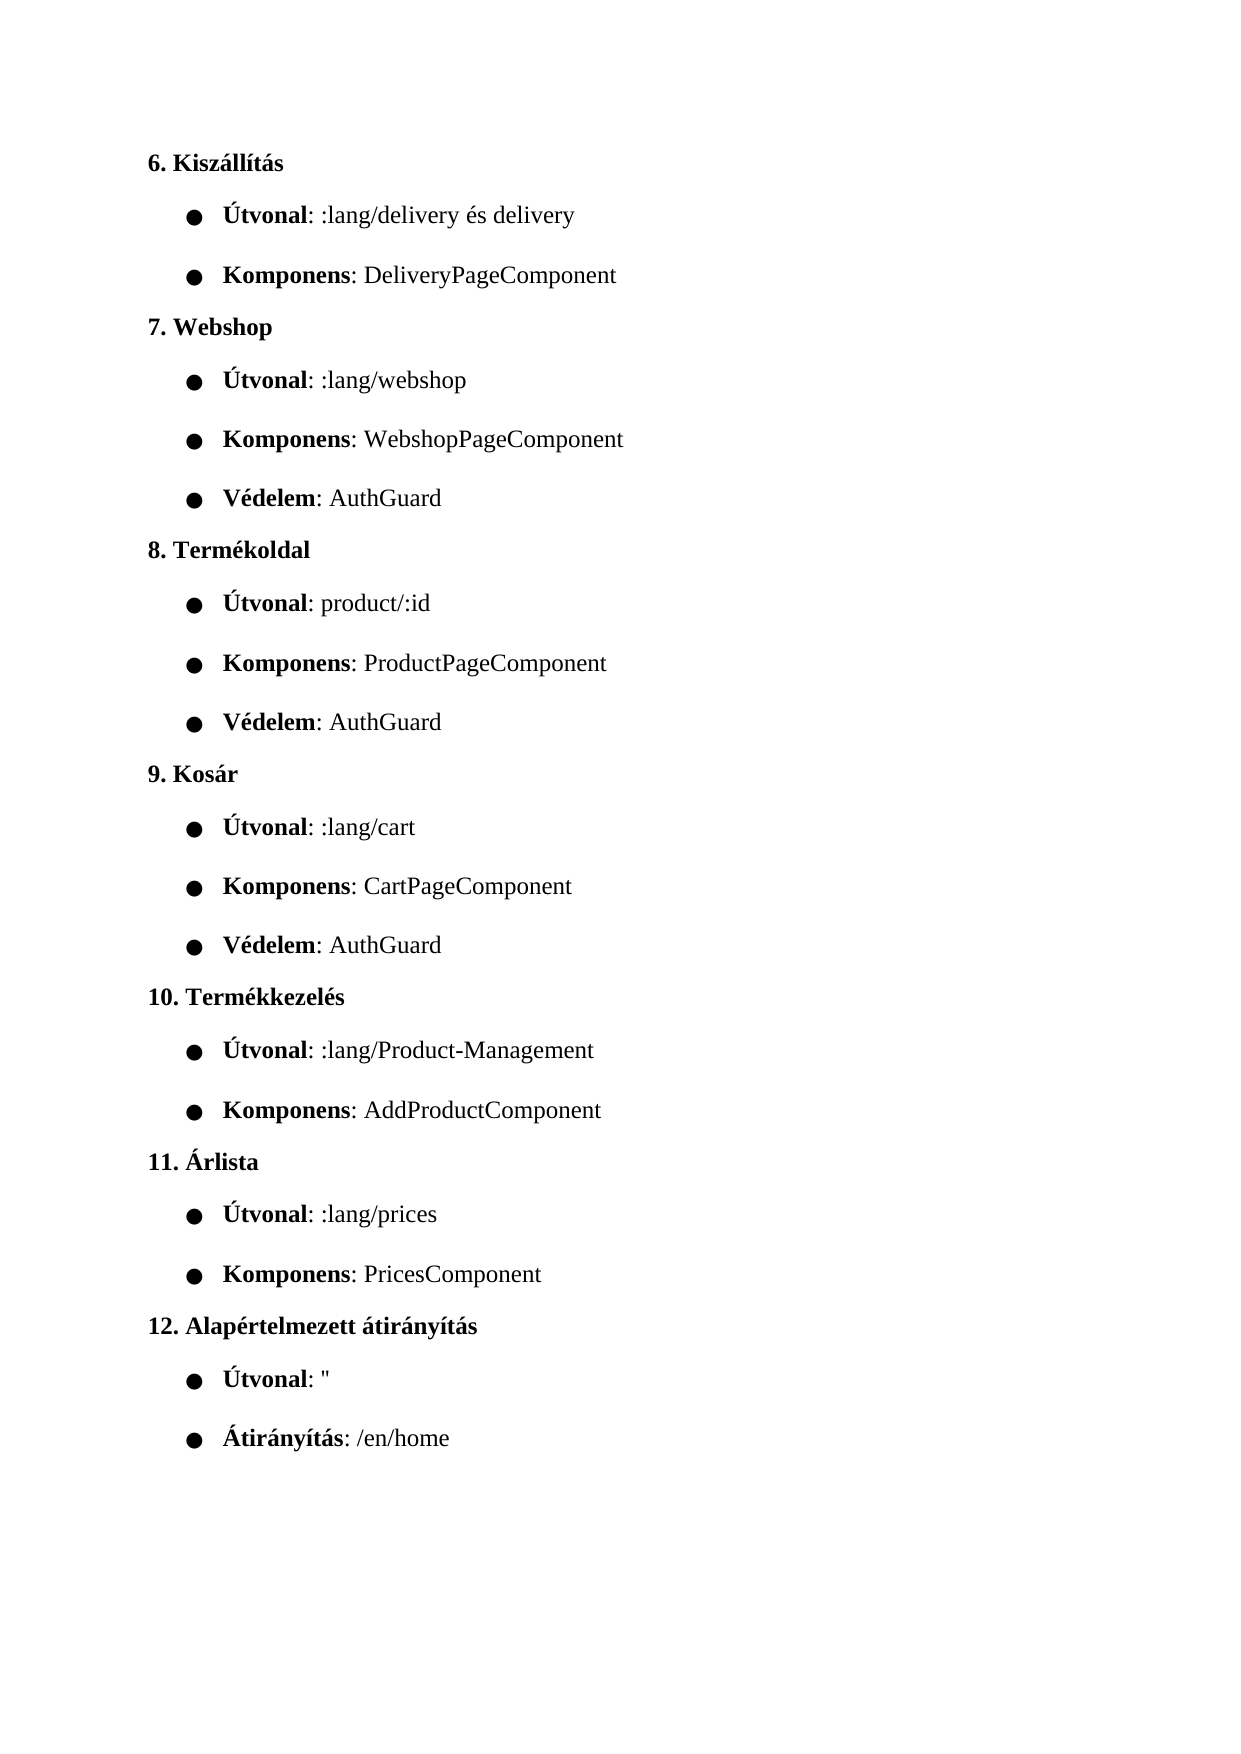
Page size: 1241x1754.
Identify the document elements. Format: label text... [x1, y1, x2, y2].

list Védelem: AuthGuard [185, 923, 1093, 966]
list Védelem: AuthGuard [185, 699, 1093, 742]
list Komponens: PricesComponent [185, 1251, 1093, 1294]
list Útvonal: :lang/Product-Management [185, 1028, 1093, 1071]
text 11. Árlista [148, 1147, 1093, 1175]
text 12. Alapértelmezett átirányítás [148, 1311, 1093, 1339]
list Útvonal: :lang/prices [185, 1192, 1093, 1235]
text 8. Termékoldal [148, 535, 1093, 564]
list Komponens: CartPageComponent [185, 864, 1093, 906]
text 10. Termékkezelés [148, 982, 1093, 1011]
list Útvonal: '' [185, 1356, 1093, 1399]
list Komponens: WebshopPageComponent [185, 417, 1093, 459]
list Komponens: ProductPageComponent [185, 640, 1093, 683]
text 6. Kiszállítás [148, 148, 1093, 176]
list Védelem: AuthGuard [185, 476, 1093, 519]
list Komponens: AddProductComponent [185, 1087, 1093, 1130]
list Útvonal: :lang/webshop [185, 357, 1093, 400]
list Átirányítás: /en/home [185, 1416, 1093, 1458]
list Útvonal: :lang/delivery és delivery [185, 193, 1093, 236]
text 9. Kosár [148, 759, 1093, 788]
list Útvonal: :lang/cart [185, 804, 1093, 847]
list Komponens: DeliveryPageComponent [185, 252, 1093, 295]
list Útvonal: product/:id [185, 581, 1093, 623]
text 7. Webshop [148, 312, 1093, 341]
